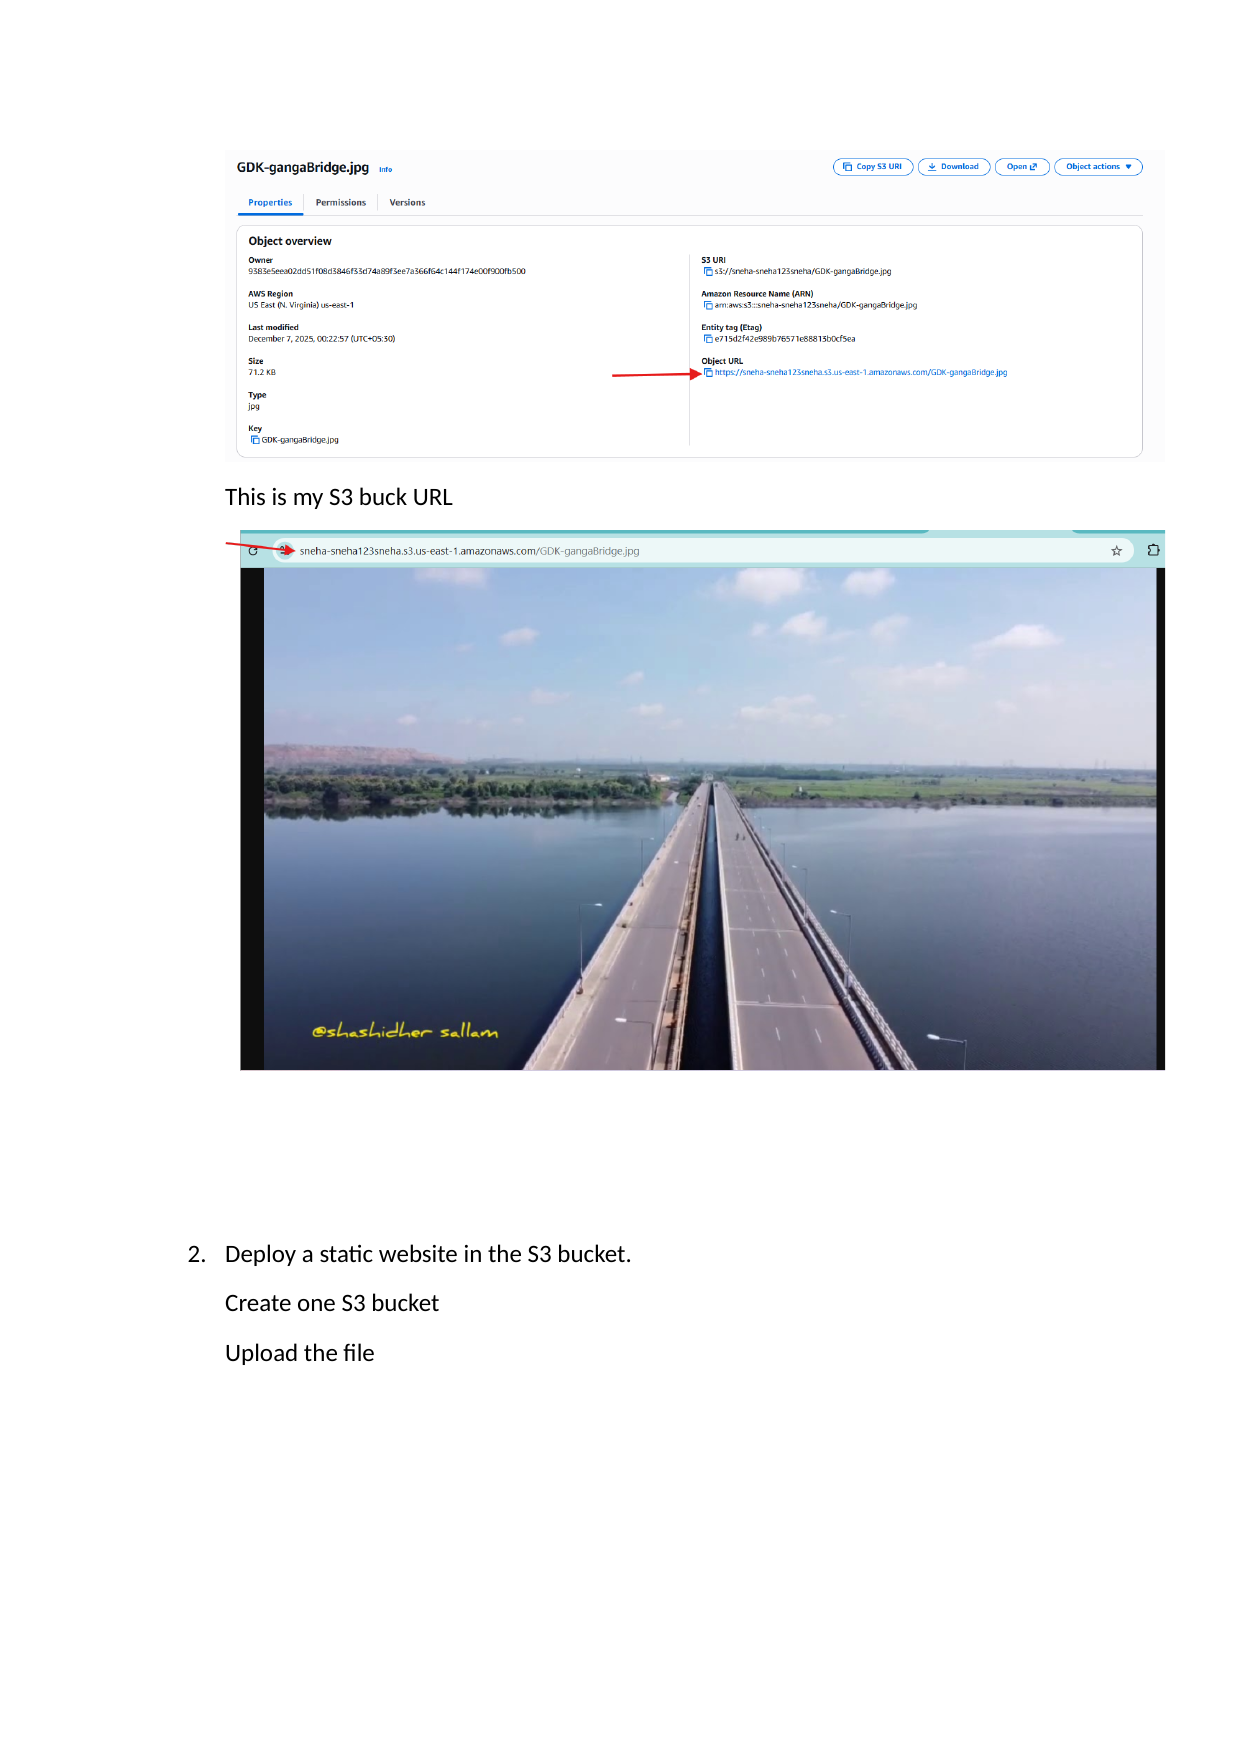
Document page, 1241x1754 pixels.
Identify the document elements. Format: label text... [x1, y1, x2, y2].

text This is my S3 buck URL [225, 481, 1090, 511]
text Create one S3 bucket [225, 1287, 1090, 1318]
picture [225, 150, 1166, 462]
list Deploy a static website in the S3 bucket. [187, 1238, 1090, 1268]
picture [225, 530, 1166, 1071]
text Upload the file [225, 1337, 1090, 1367]
